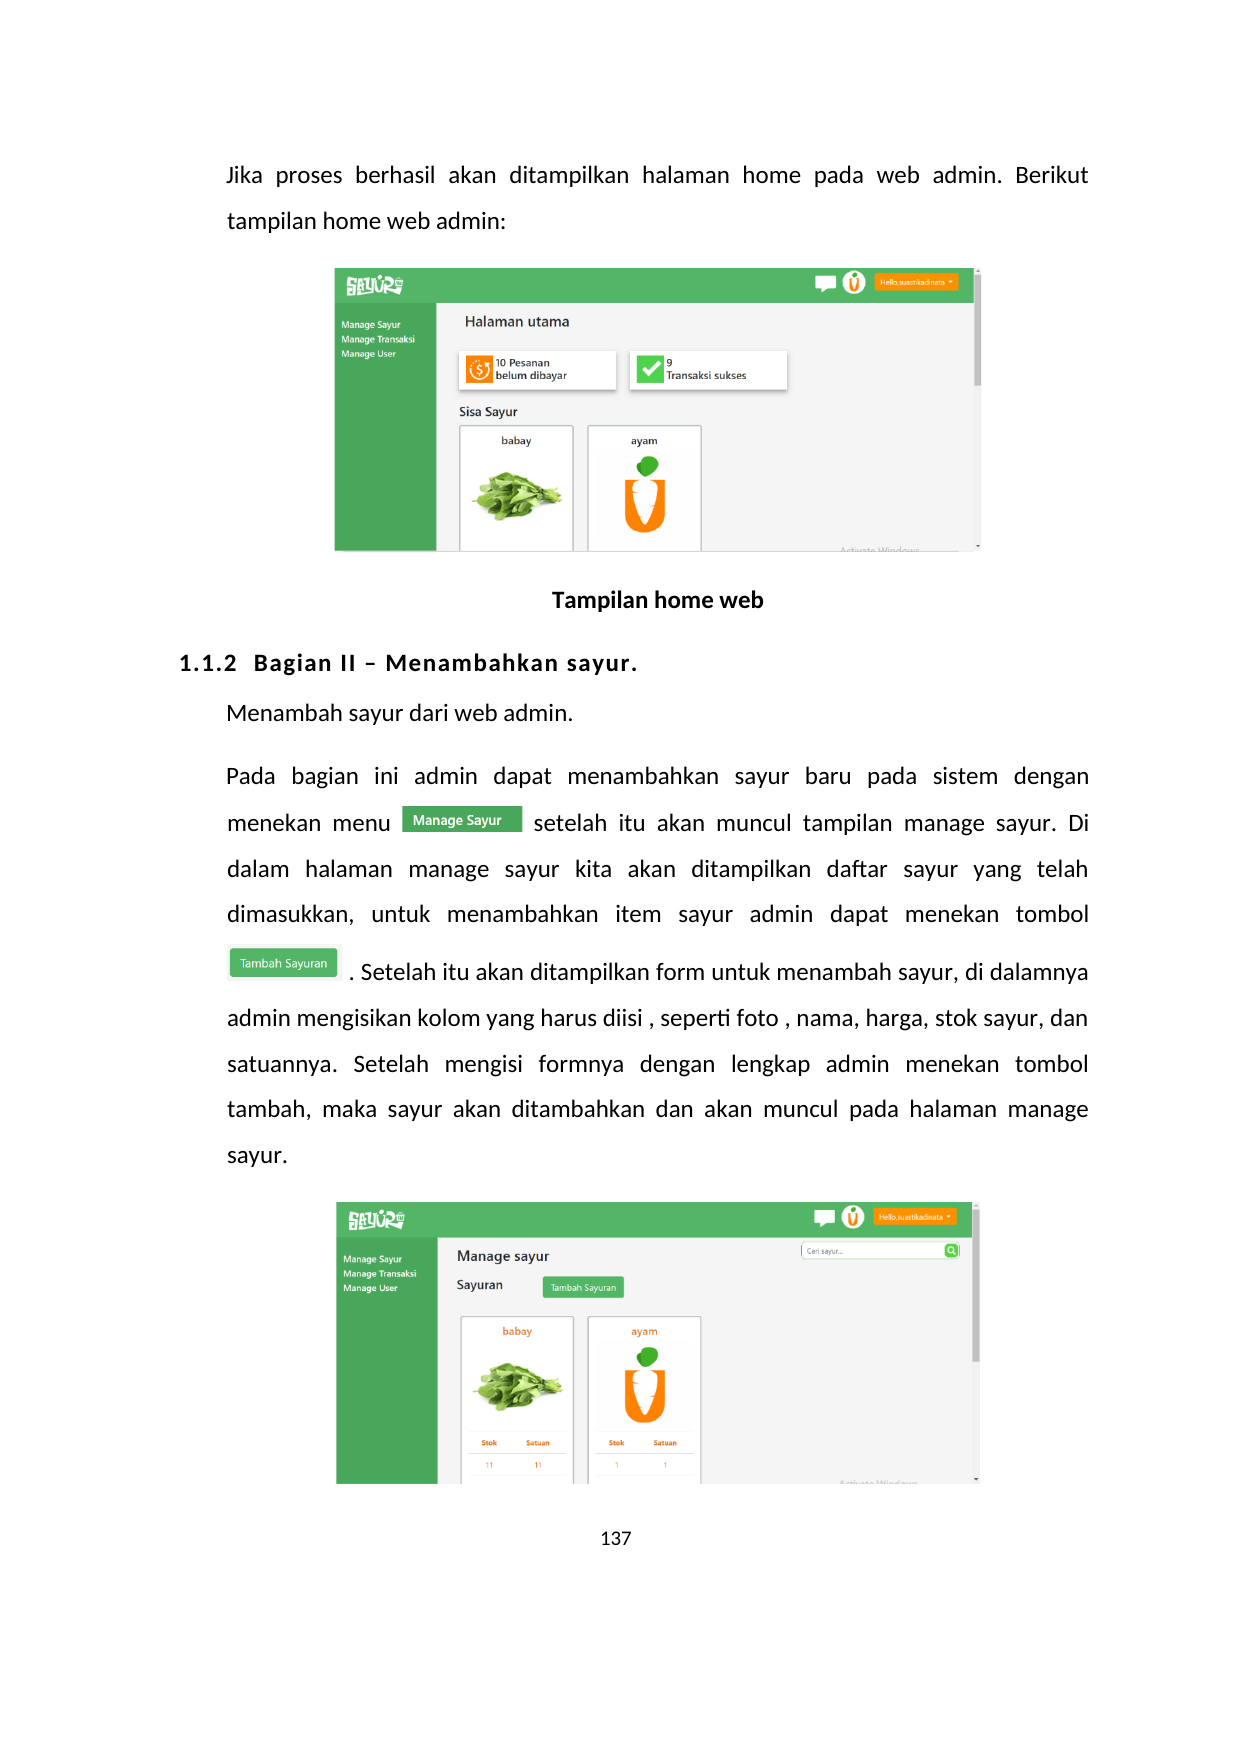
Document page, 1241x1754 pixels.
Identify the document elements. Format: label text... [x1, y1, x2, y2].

text Jika proses berhasil akan ditampilkan halaman home pada web admin. Berikut tampilan home web admin: [226, 159, 1090, 235]
picture [402, 806, 523, 832]
picture [336, 1202, 980, 1484]
text Tampilan home web [226, 584, 1090, 614]
picture [334, 268, 982, 552]
list Bagian II – Menambahkan sayur. [179, 647, 1090, 678]
text Pada bagian ini admin dapat menambahkan sayur baru pada sistem dengan menekan menu setelah itu akan muncul tampilan manage sayur. Di dalam halaman manage sayur kita akan ditampilkan daftar sayur yang telah dimasukkan, untuk menambahkan item sayur admin dapat menekan tombol . Setelah itu akan ditampilkan form untuk menambah sayur, di dalamnya admin mengisikan kolom yang harus diisi , seperti foto , nama, harga, stok sayur, dan satuannya. Setelah mengisi formnya dengan lengkap admin menekan tombol tambah, maka sayur akan ditambahkan dan akan muncul pada halaman manage sayur. [226, 760, 1090, 1170]
text Menambah sayur dari web admin. [226, 697, 1090, 727]
picture [226, 944, 343, 981]
